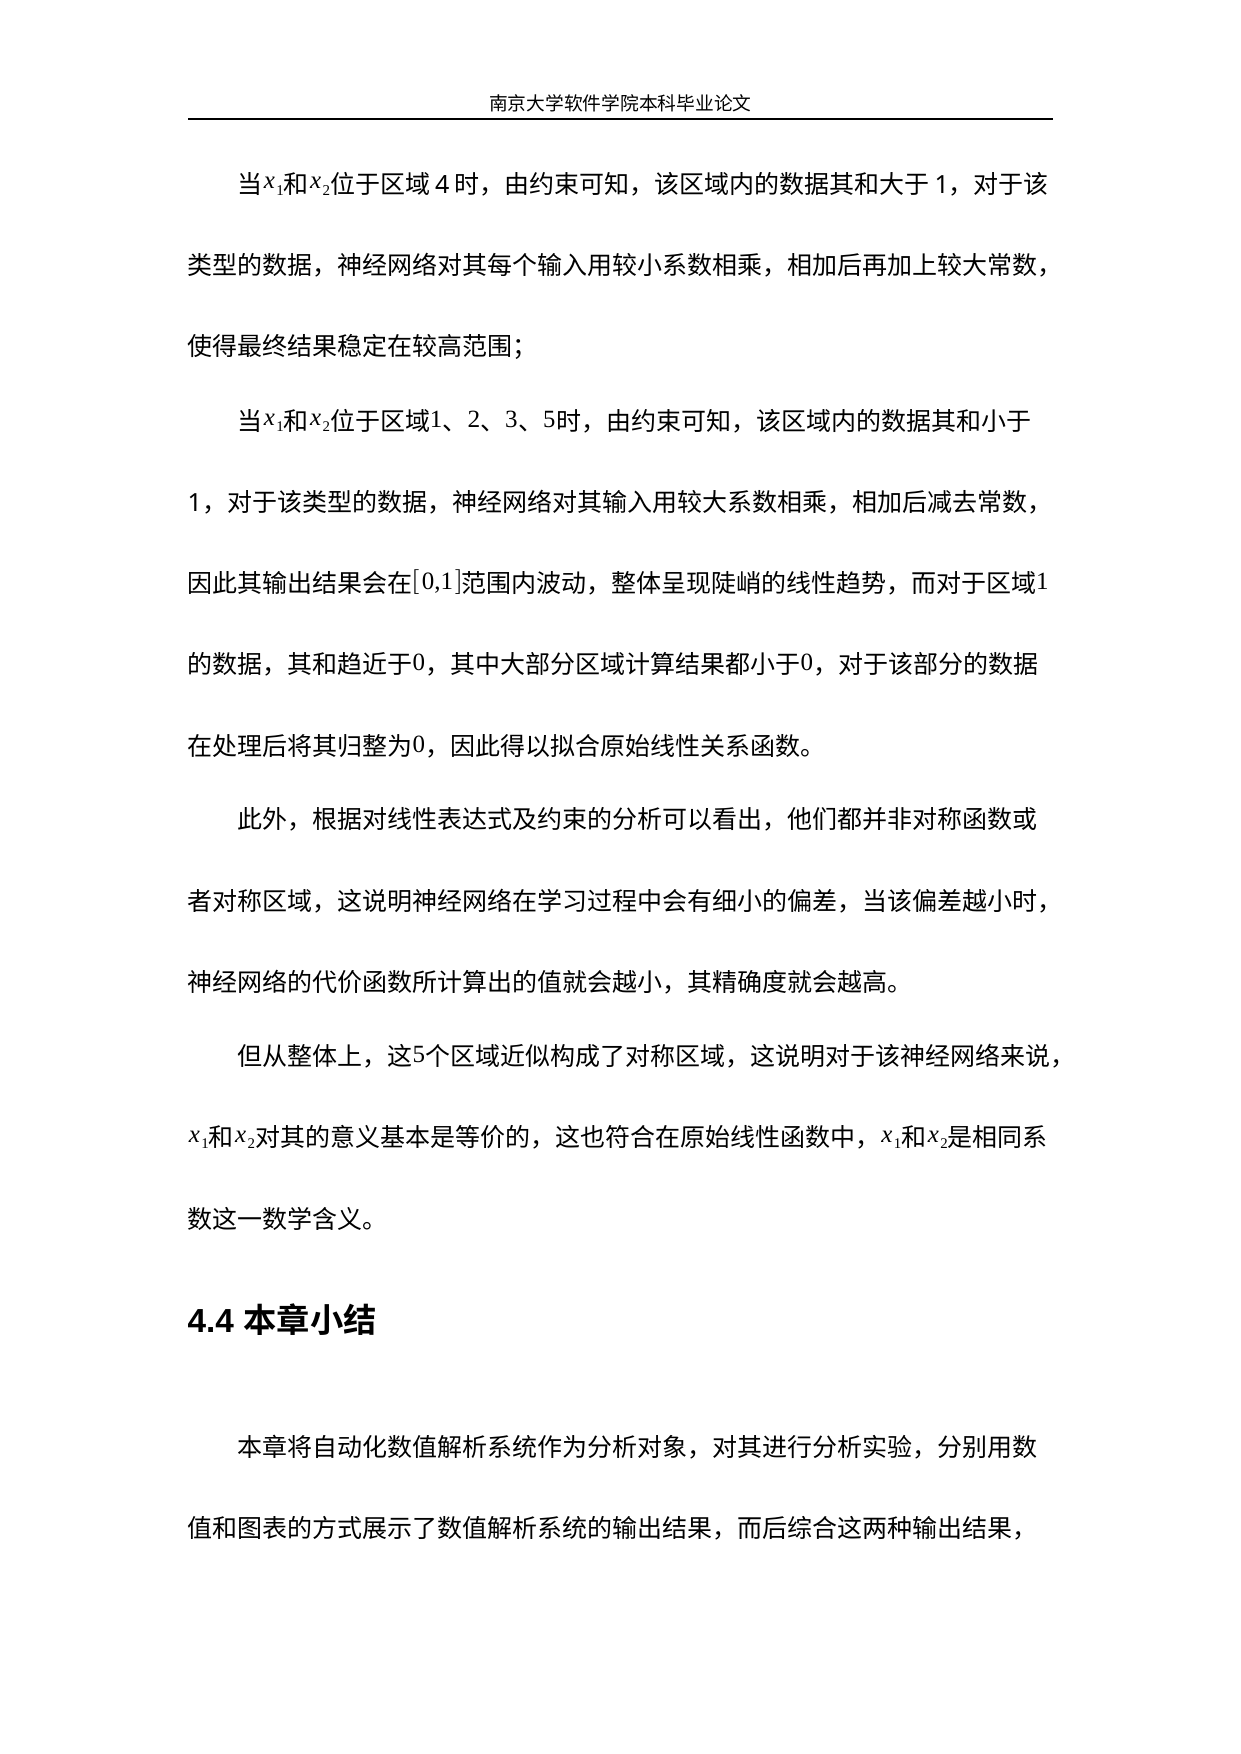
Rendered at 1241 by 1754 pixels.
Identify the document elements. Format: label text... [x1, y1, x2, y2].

text 但从整体上，这个区域近似构成了对称区域，这说明对于该神经网络来说，和对其的意义基本是等价的，这也符合在原始线性函数中，和是相同系数这一数学含义。 [187, 1022, 1053, 1250]
text 此外，根据对线性表达式及约束的分析可以看出，他们都并非对称函数或者对称区域，这说明神经网络在学习过程中会有细小的偏差，当该偏差越小时，神经网络的代价函数所计算出的值就会越小，其精确度就会越高。 [187, 786, 1053, 1013]
text 当和位于区域4时，由约束可知，该区域内的数据其和大于1，对于该类型的数据，神经网络对其每个输入用较小系数相乘，相加后再加上较大常数，使得最终结果稳定在较高范围； [187, 150, 1053, 377]
subtitle 4.4 本章小结 [187, 1286, 1053, 1351]
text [187, 1413, 1053, 1559]
text 当和位于区域、、、时，由约束可知，该区域内的数据其和小于1，对于该类型的数据，神经网络对其输入用较大系数相乘，相加后减去常数，因此其输出结果会在范围内波动，整体呈现陡峭的线性趋势，而对于区域的数据，其和趋近于，其中大部分区域计算结果都小于，对于该部分的数据在处理后将其归整为，因此得以拟合原始线性关系函数。 [187, 387, 1053, 777]
